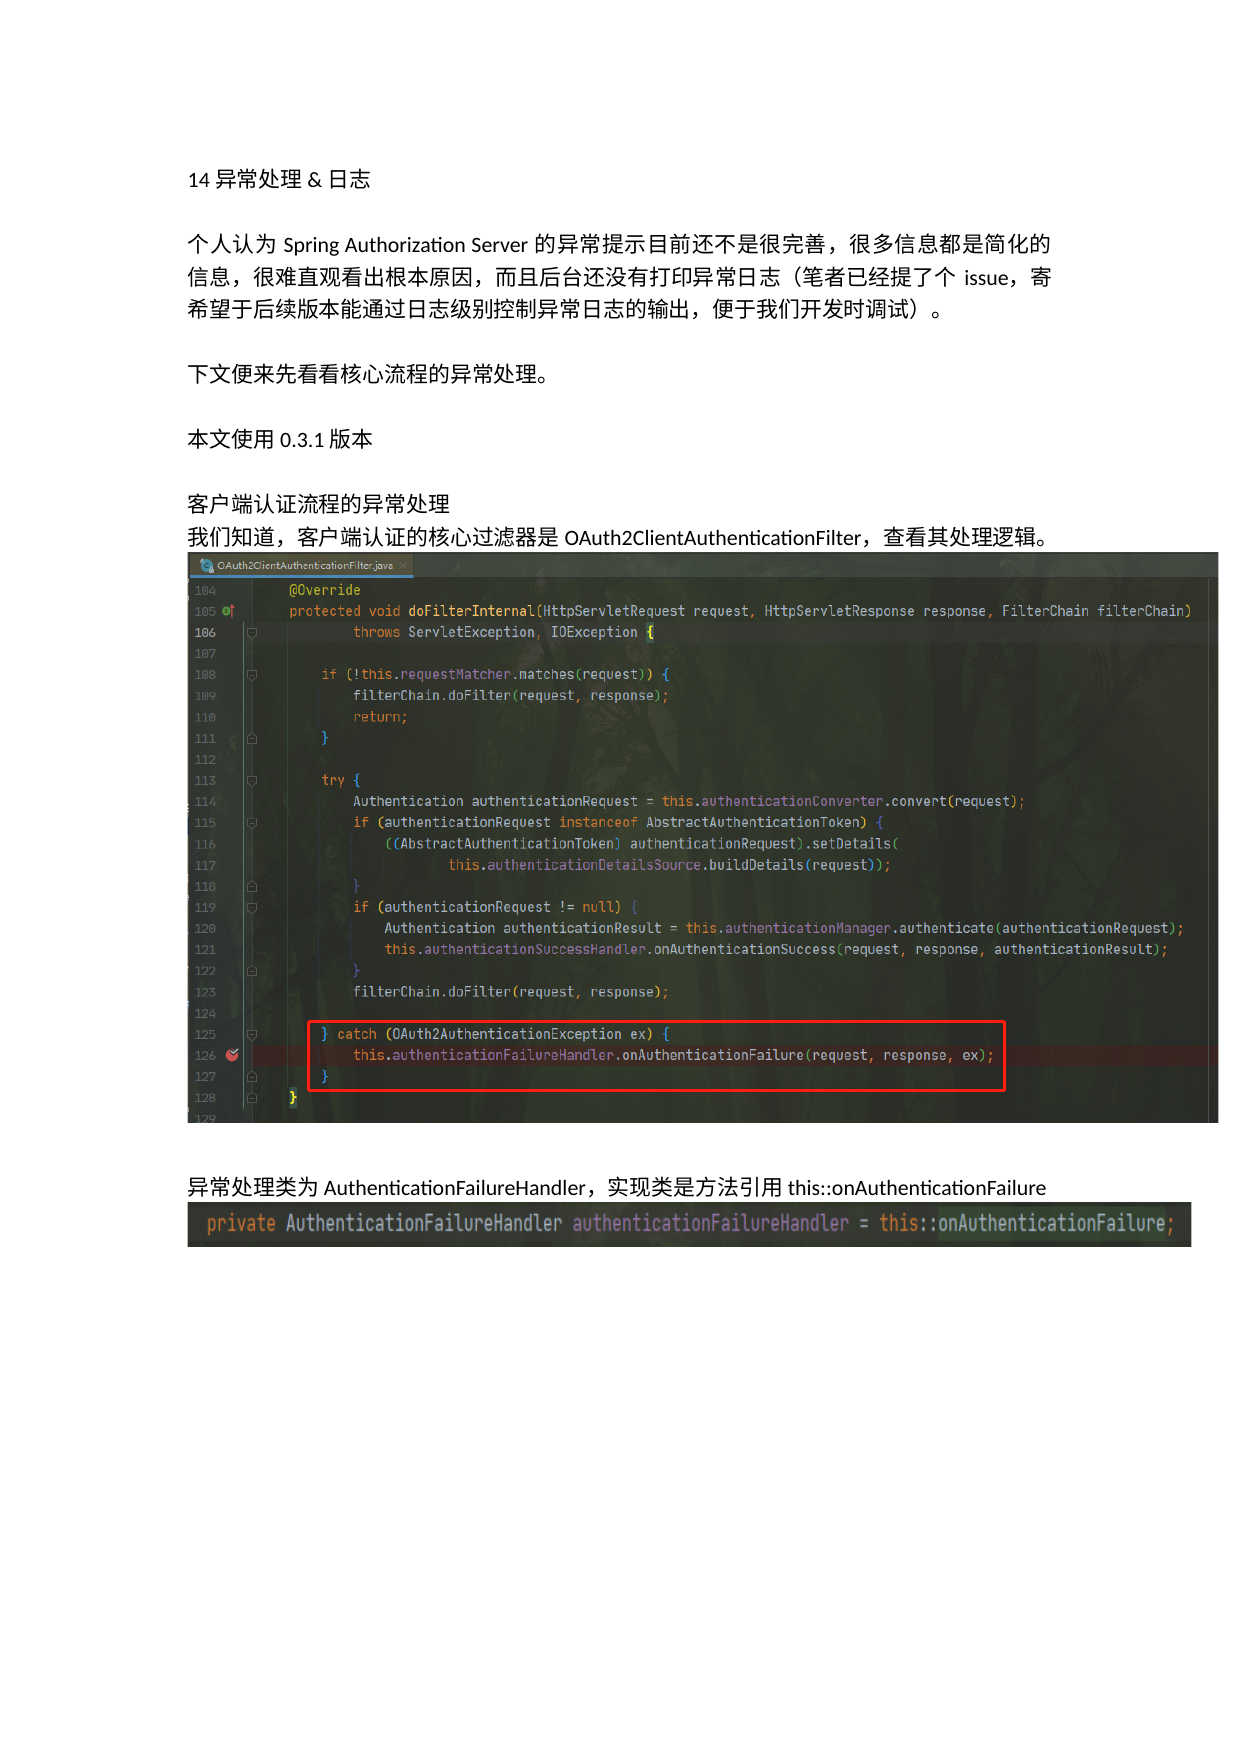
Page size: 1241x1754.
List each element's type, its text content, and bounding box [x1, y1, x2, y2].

text 我们知道，客户端认证的核心过滤器是 OAuth2ClientAuthenticationFilter，查看其处理逻辑。 [187, 519, 1053, 552]
picture [187, 552, 1219, 1123]
text 异常处理类为 AuthenticationFailureHandler，实现类是方法引用 this::onAuthenticationFailure [187, 1169, 1053, 1202]
text 客户端认证流程的异常处理 [187, 487, 1053, 519]
text 14 异常处理 & 日志 [187, 162, 1053, 194]
text 下文便来先看看核心流程的异常处理。 [187, 357, 1053, 389]
picture [187, 1202, 1192, 1247]
text 个人认为 Spring Authorization Server 的异常提示目前还不是很完善，很多信息都是简化的信息，很难直观看出根本原因，而且后台还没有打印异常日志（笔者已经提了个issue，寄希望于后续版本能通过日志级别控制异常日志的输出，便于我们开发时调试）。 [187, 227, 1053, 324]
text 本文使用 0.3.1 版本 [187, 422, 1053, 454]
